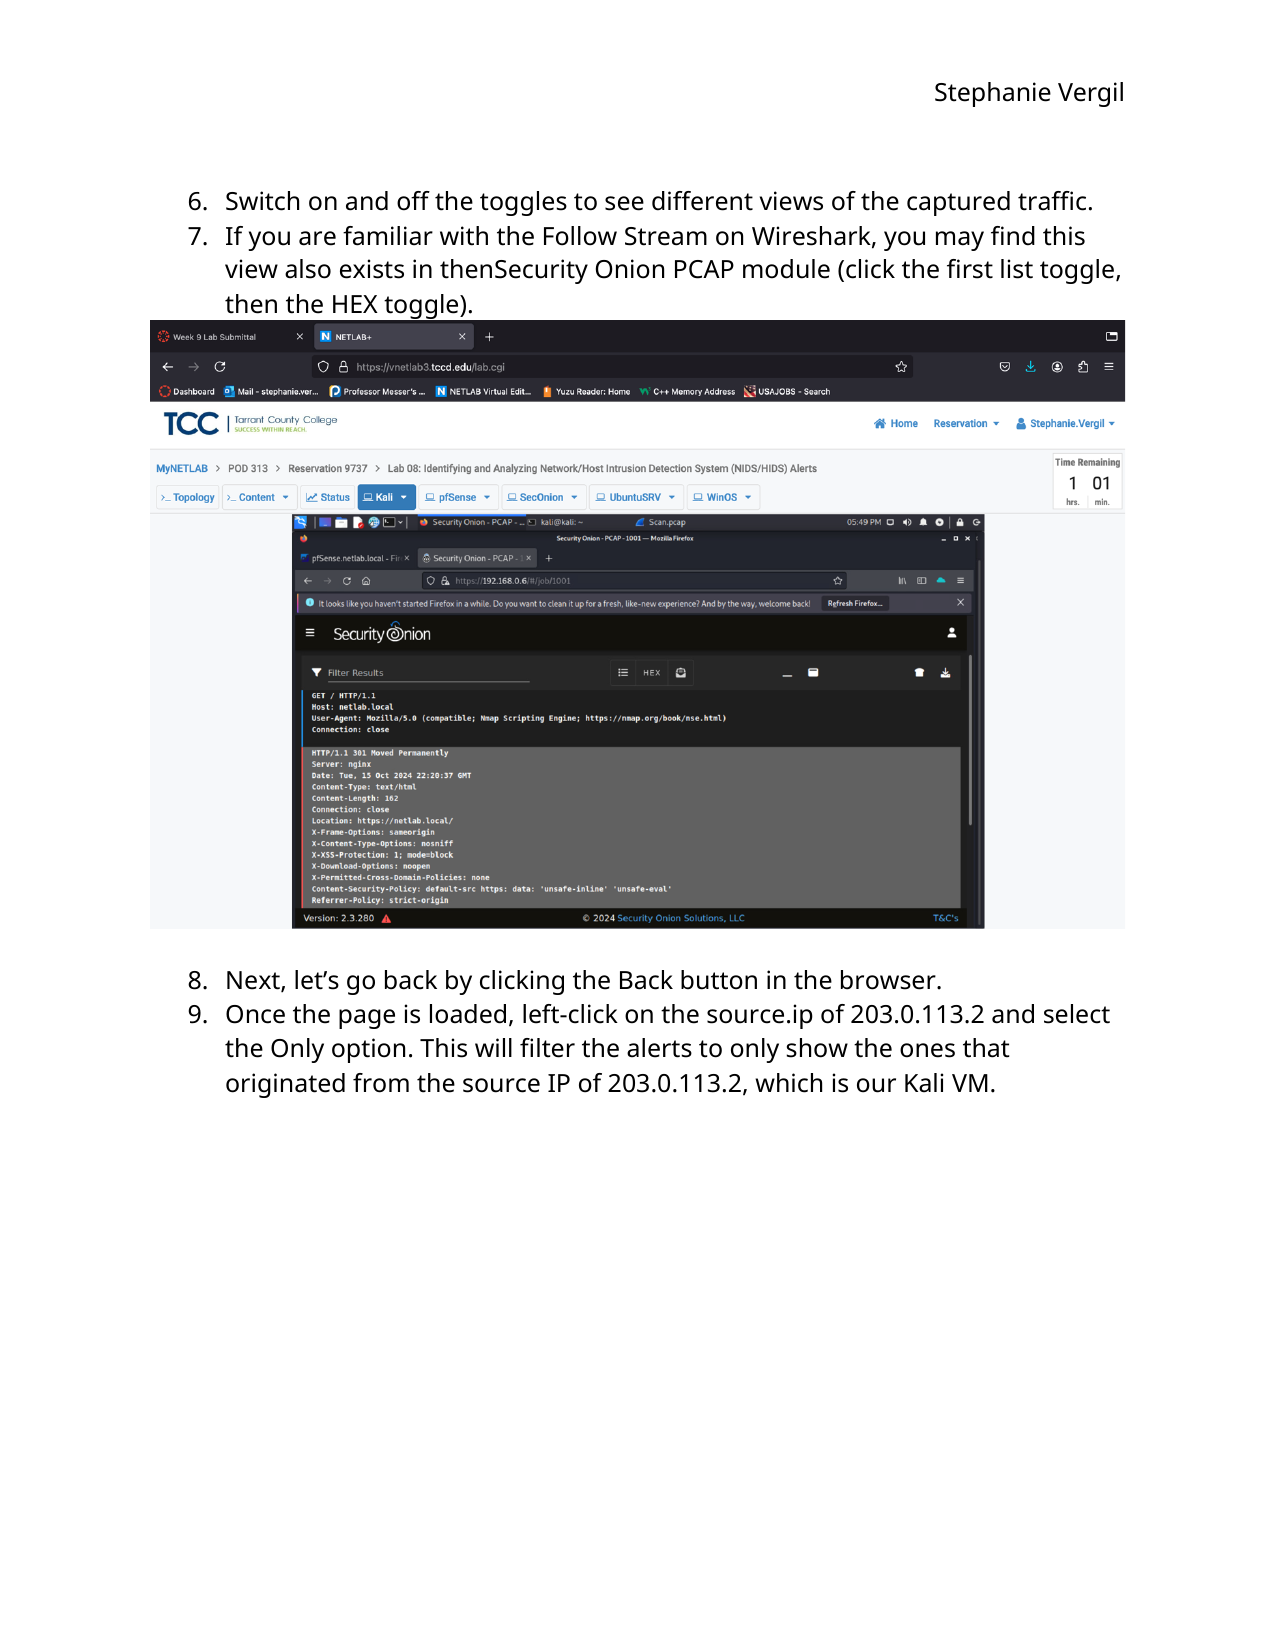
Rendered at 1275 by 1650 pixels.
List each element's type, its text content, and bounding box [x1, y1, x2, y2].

list If you are familiar with the Follow Stream on Wireshark, you may find this view also exists in thenSecurity Onion PCAP module (click the first list toggle, then the HEX toggle). [187, 218, 1125, 320]
picture [150, 320, 1125, 929]
list Switch on and off the toggles to see different views of the captured traffic. [187, 184, 1125, 218]
list Once the page is loaded, left-click on the source.ip of 203.0.113.2 and select the Only option. This will filter the alerts to only show the ones that originated from the source IP of 203.0.113.2, which is our Kali VM. [187, 997, 1125, 1099]
list Next, let’s go back by clicking the Back button in the browser. [187, 963, 1125, 997]
